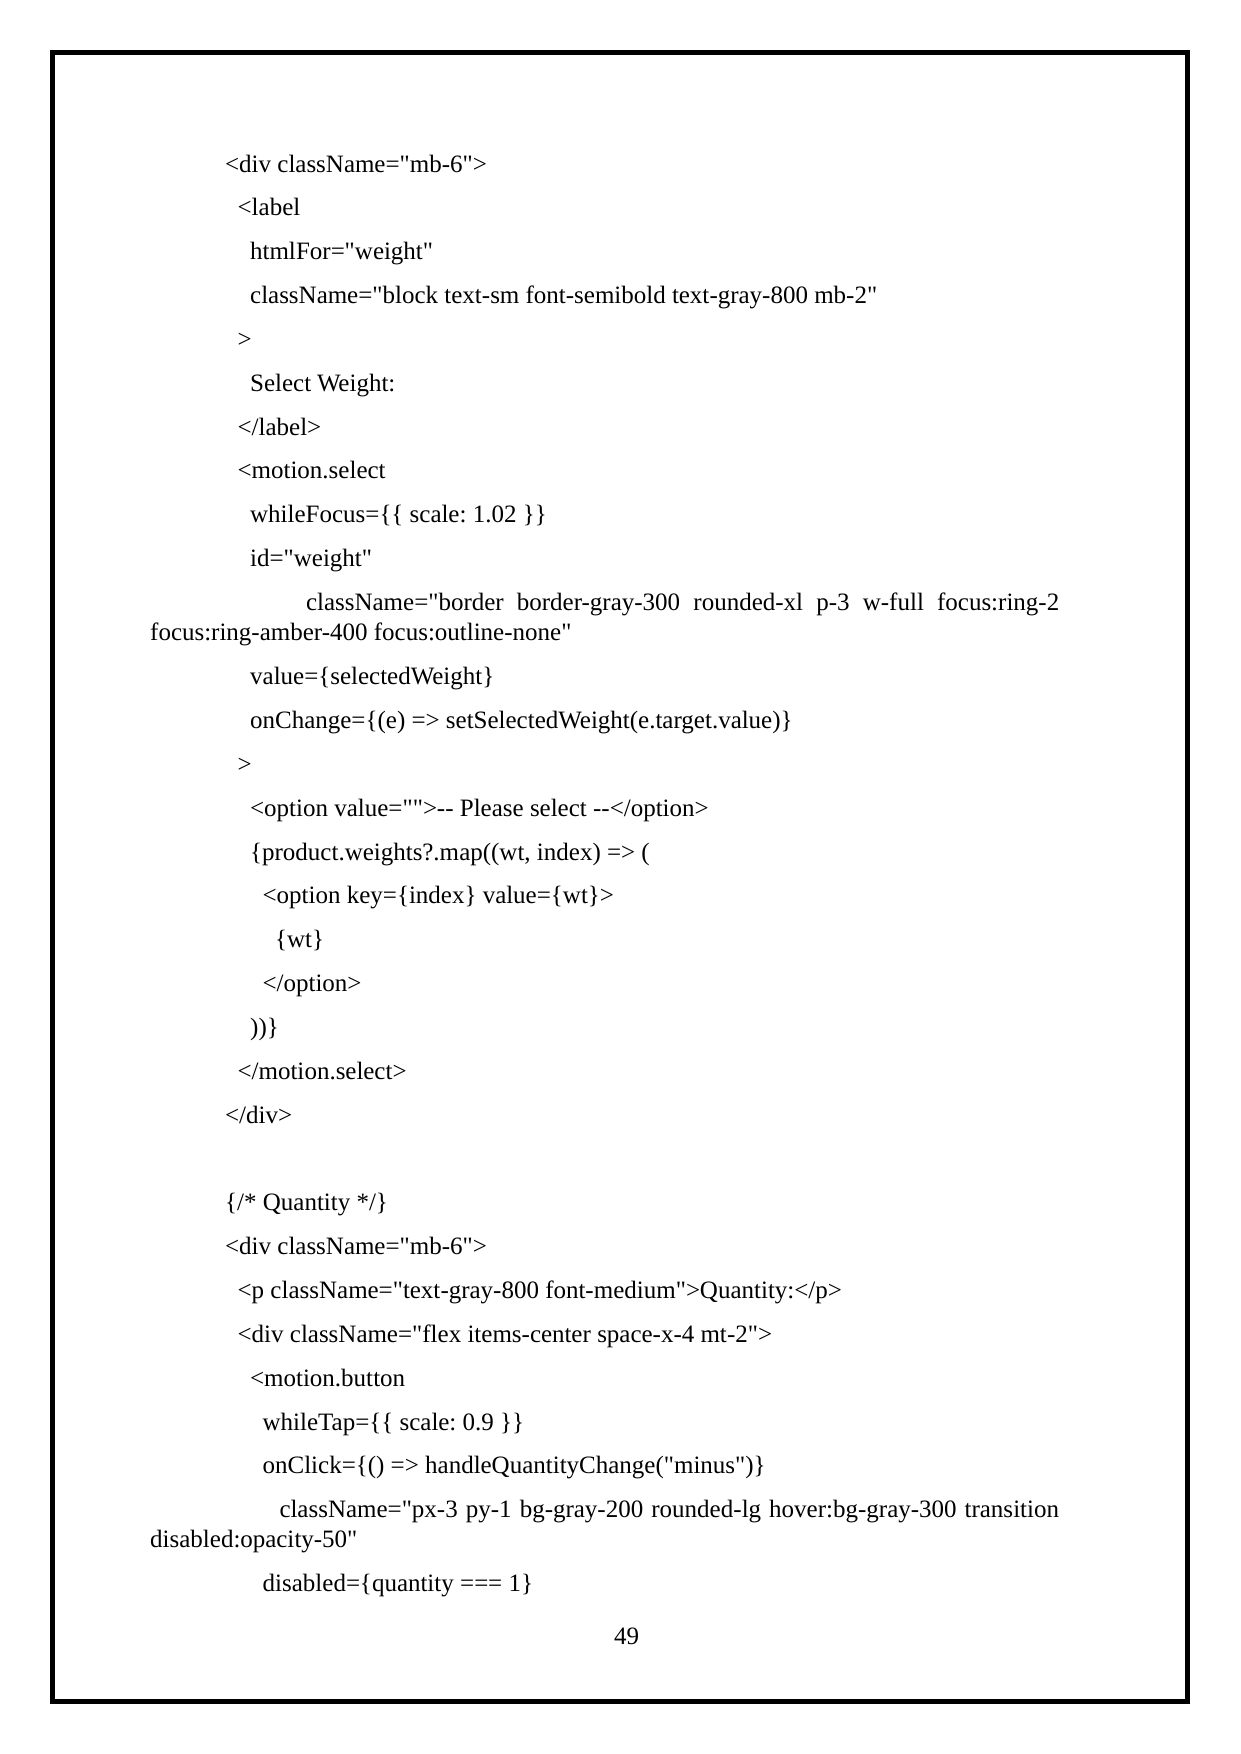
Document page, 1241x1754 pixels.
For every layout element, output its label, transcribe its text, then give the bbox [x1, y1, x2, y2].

text <div className="mb-6"> [150, 1231, 1060, 1260]
text </div> [150, 1100, 1060, 1128]
text value={selectedWeight} [150, 661, 1060, 690]
text <div className="mb-6"> [150, 149, 1060, 177]
text <motion.select [150, 456, 1060, 484]
text <label [150, 192, 1060, 221]
text whileTap={{ scale: 0.9 }} [150, 1407, 1060, 1435]
text ))} [150, 1012, 1060, 1041]
text <option value="">-- Please select --</option> [150, 793, 1060, 821]
text <motion.button [150, 1363, 1060, 1392]
text Select Weight: [150, 368, 1060, 397]
text disabled={quantity === 1} [150, 1568, 1060, 1597]
text <p className="text-gray-800 font-medium">Quantity:</p> [150, 1275, 1060, 1304]
text className="px-3 py-1 bg-gray-200 rounded-lg hover:bg-gray-300 transition disabled:opacity-50" [150, 1494, 1060, 1553]
text </option> [150, 968, 1060, 997]
text {product.weights?.map((wt, index) => ( [150, 837, 1060, 865]
text id="weight" [150, 543, 1060, 572]
text onClick={() => handleQuantityChange("minus")} [150, 1451, 1060, 1479]
text className="border border-gray-300 rounded-xl p-3 w-full focus:ring-2 focus:ring-amber-400 focus:outline-none" [150, 587, 1060, 646]
text className="block text-sm font-semibold text-gray-800 mb-2" [150, 280, 1060, 309]
text onChange={(e) => setSelectedWeight(e.target.value)} [150, 705, 1060, 734]
text htmlFor="weight" [150, 236, 1060, 265]
text > [150, 749, 1060, 778]
text {/* Quantity */} [150, 1187, 1060, 1216]
text whileFocus={{ scale: 1.02 }} [150, 499, 1060, 528]
text {wt} [150, 924, 1060, 953]
text <option key={index} value={wt}> [150, 880, 1060, 909]
text </motion.select> [150, 1056, 1060, 1084]
text <div className="flex items-center space-x-4 mt-2"> [150, 1319, 1060, 1348]
text </label> [150, 412, 1060, 441]
text > [150, 324, 1060, 353]
